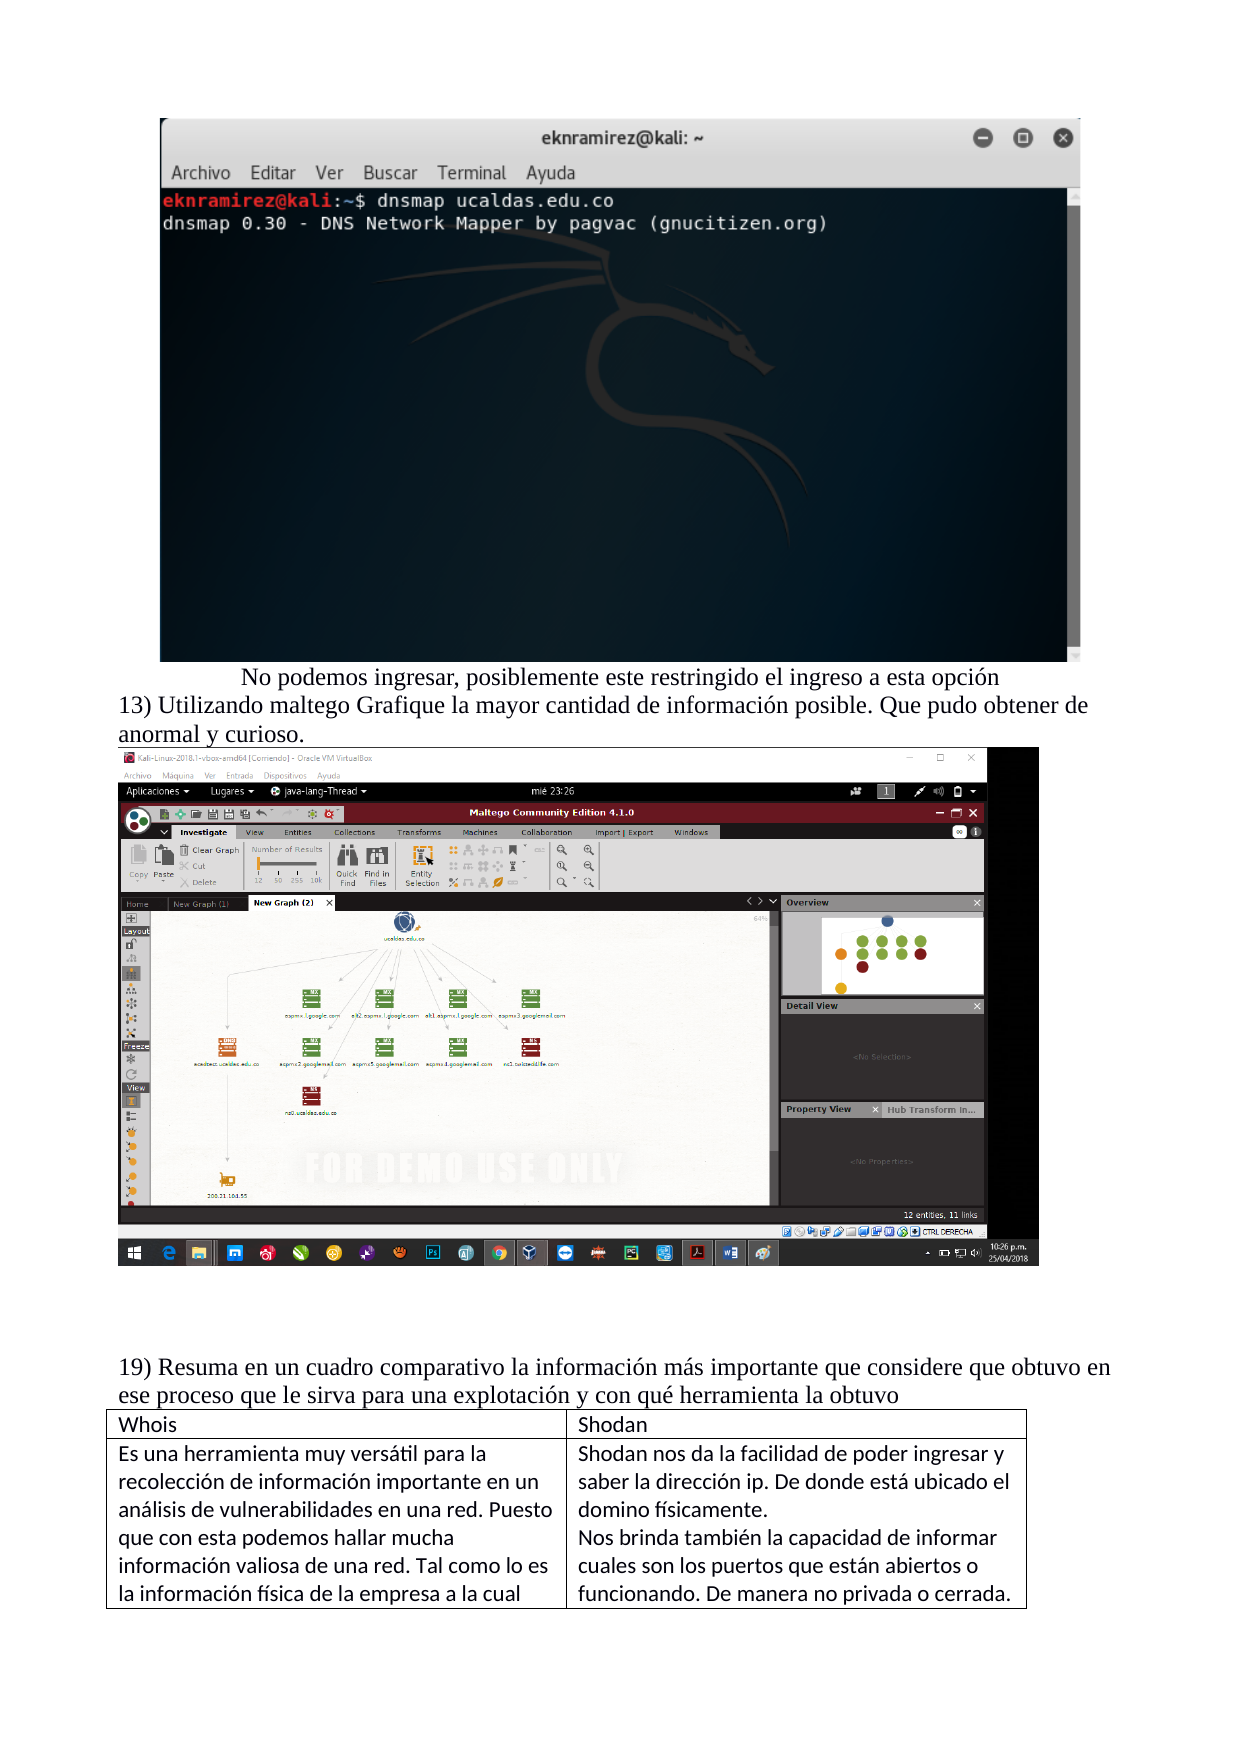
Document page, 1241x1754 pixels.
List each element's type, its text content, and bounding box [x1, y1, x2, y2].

text No podemos ingresar, posiblemente este restringido el ingreso a esta opción [118, 662, 1122, 690]
text 13) Utilizando maltego Grafique la mayor cantidad de información posible. Que pudo obtener de anormal y curioso. [118, 690, 1122, 748]
text 19) Resuma en un cuadro comparativo la información más importante que considere que obtuvo en ese proceso que le sirva para una explotación y con qué herramienta la obtuvo [118, 1352, 1122, 1409]
table_header Shodan [567, 1410, 1026, 1438]
table_header Whois [107, 1410, 566, 1438]
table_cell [567, 1439, 1026, 1607]
picture [118, 747, 1039, 1266]
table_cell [107, 1439, 566, 1607]
picture [159, 118, 1081, 662]
